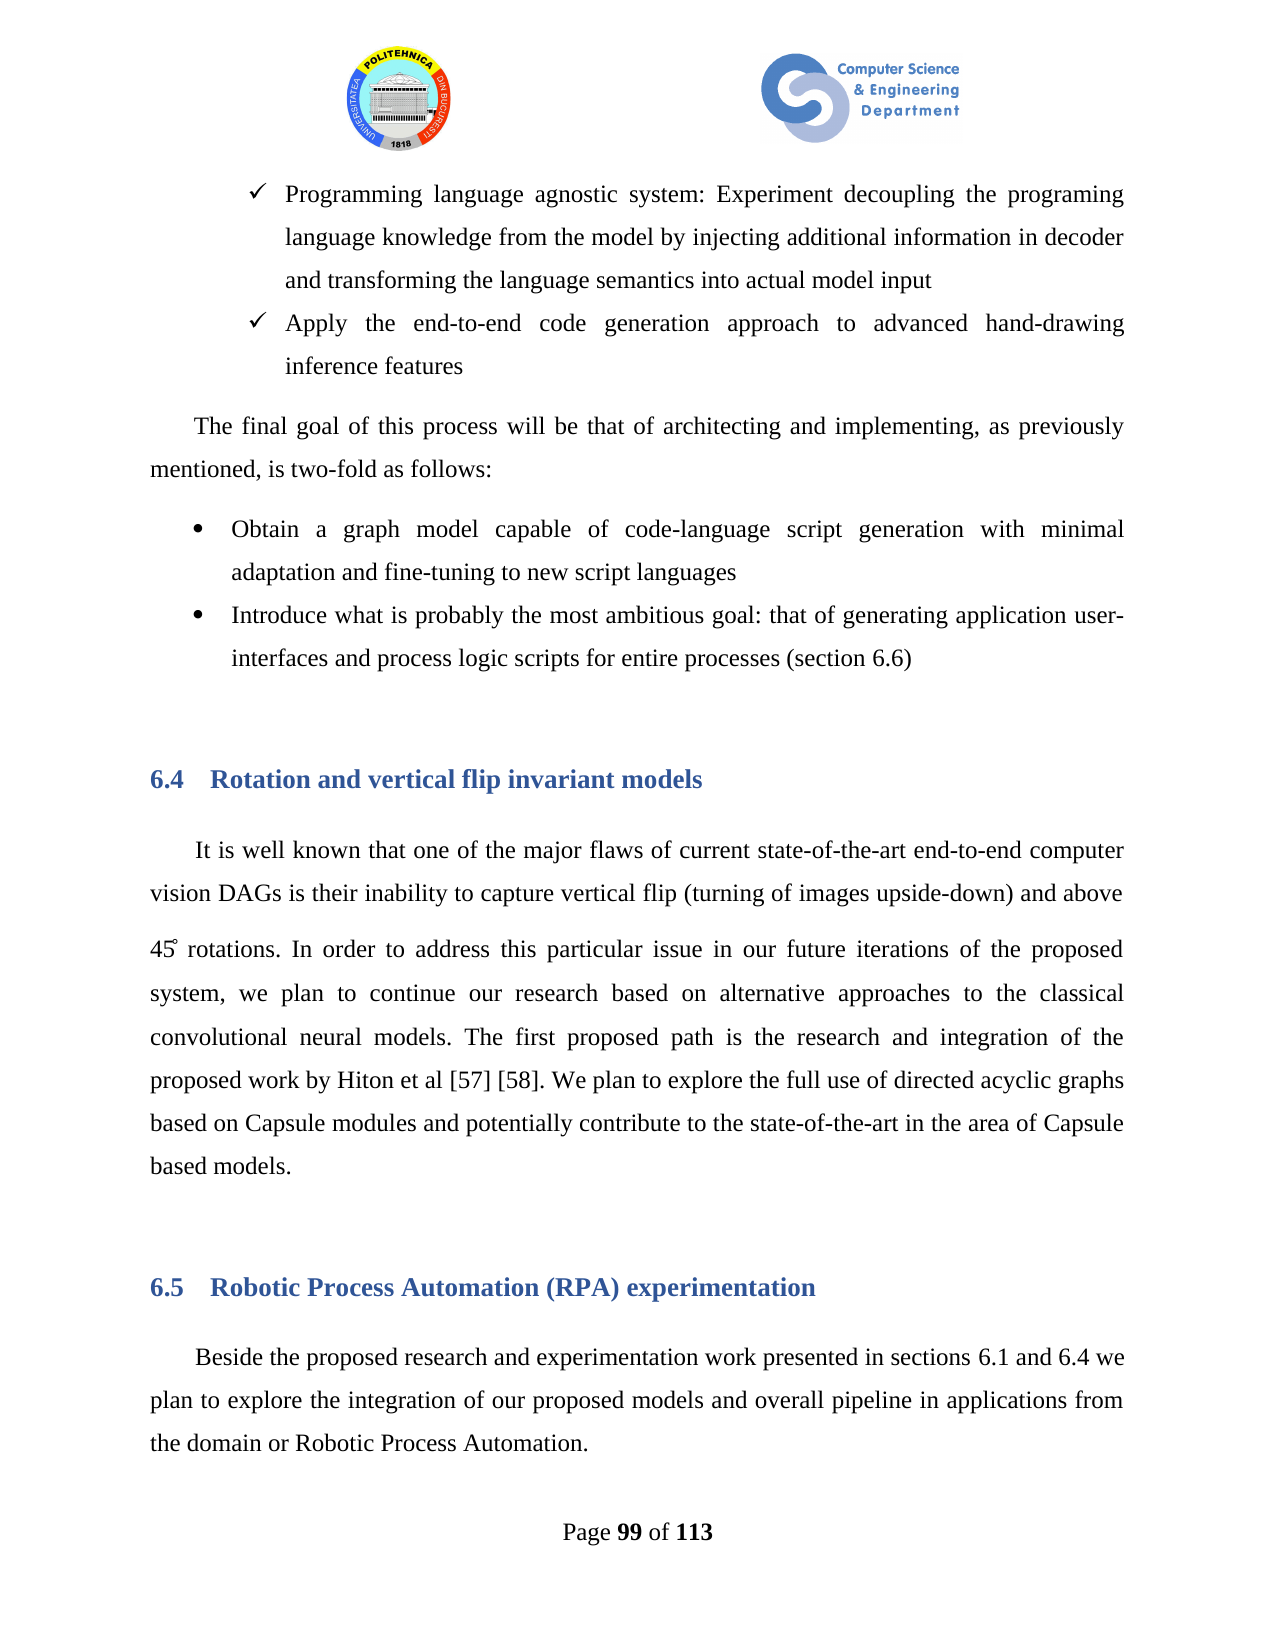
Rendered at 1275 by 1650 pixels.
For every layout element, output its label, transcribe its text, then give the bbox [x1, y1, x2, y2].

subtitle Robotic Process Automation (RPA) experimentation [150, 1271, 1125, 1302]
list Introduce what is probably the most ambitious goal: that of generating application user-interfaces and process logic scripts for entire processes (section 6.6) [194, 600, 1125, 672]
picture [346, 46, 451, 151]
text Beside the proposed research and experimentation work presented in sections 6.1 and 6.4 we plan to explore the integration of our proposed models and overall pipeline in applications from the domain or Robotic Process Automation. [150, 1342, 1125, 1457]
text The final goal of this process will be that of architecting and implementing, as previously mentioned, is two-fold as follows: [150, 411, 1125, 483]
list Programming language agnostic system: Experiment decoupling the programing language knowledge from the model by injecting additional information in decoder and transforming the language semantics into actual model input [247, 179, 1125, 294]
subtitle Rotation and vertical flip invariant models [150, 763, 1125, 794]
list Apply the end-to-end code generation approach to advanced hand-drawing inference features [247, 308, 1125, 380]
picture [760, 53, 963, 144]
text It is well known that one of the major flaws of current state-of-the-art end-to-end computer vision DAGs is their inability to capture vertical flip (turning of images upside-down) and above 45̊ rotations. In order to address this particular issue in our future iterations of the proposed system, we plan to continue our research based on alternative approaches to the classical convolutional neural models. The first proposed path is the research and integration of the proposed work by Hiton et al . We plan to explore the full use of directed acyclic graphs based on Capsule modules and potentially contribute to the state-of-the-art in the area of Capsule based models. [150, 835, 1125, 1180]
list Obtain a graph model capable of code-language script generation with minimal adaptation and fine-tuning to new script languages [194, 514, 1125, 586]
